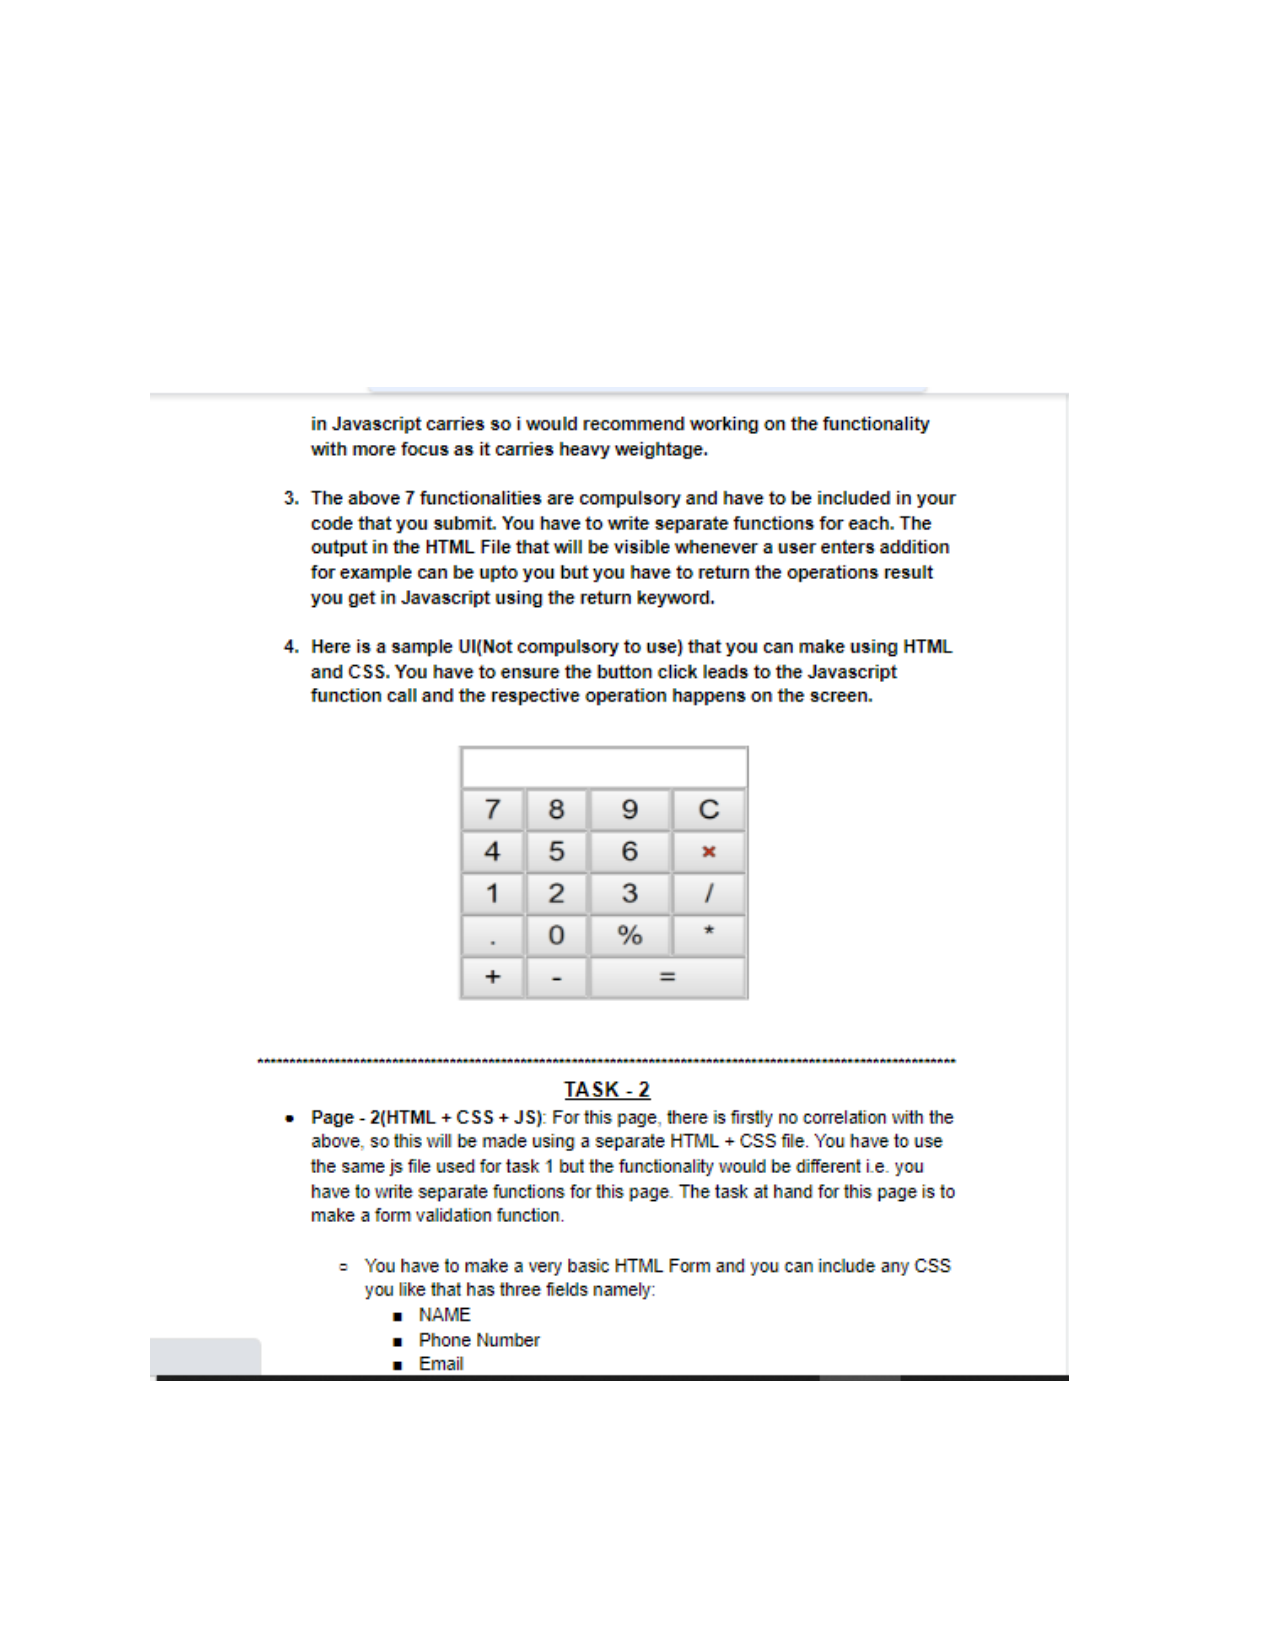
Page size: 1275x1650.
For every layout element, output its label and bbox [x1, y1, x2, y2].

picture [150, 387, 1069, 1381]
